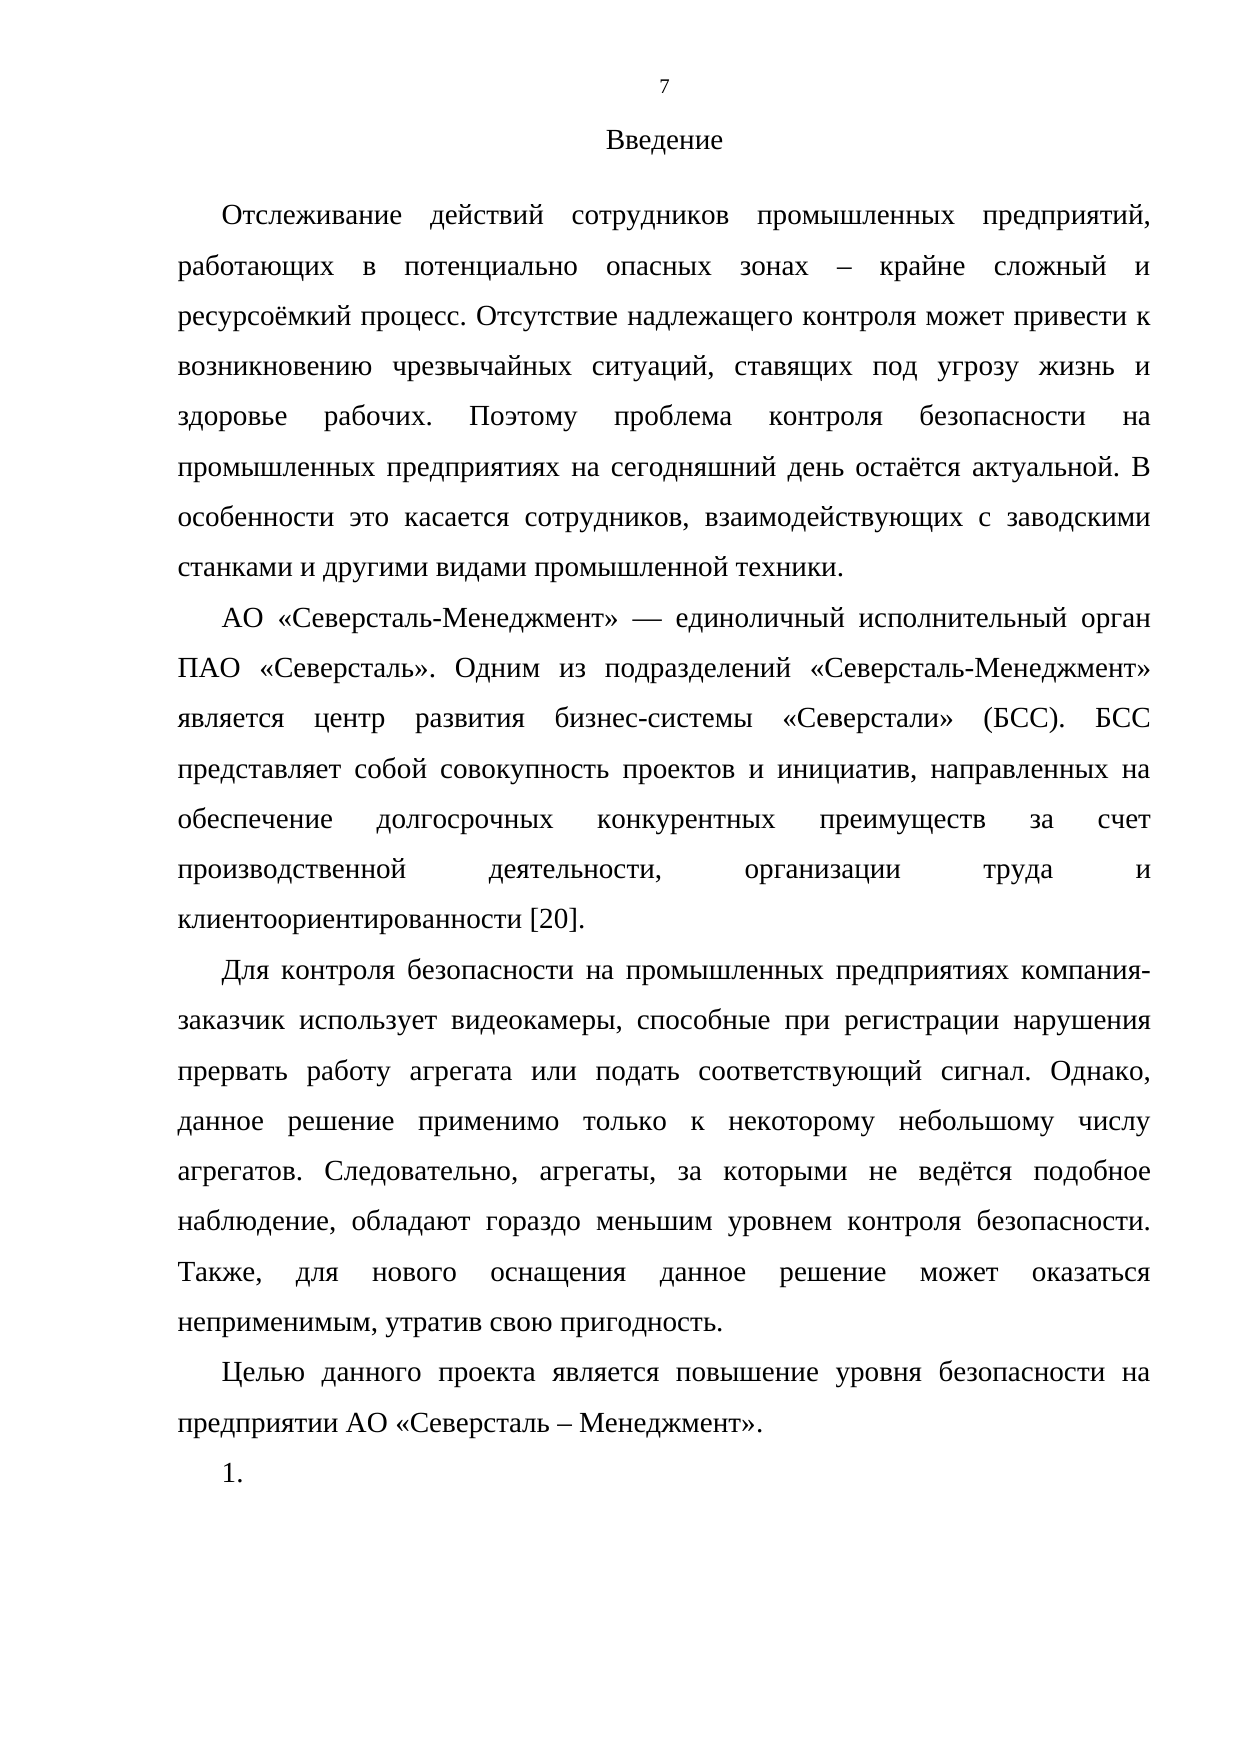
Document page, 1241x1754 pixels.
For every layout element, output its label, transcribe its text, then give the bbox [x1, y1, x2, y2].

text Отслеживание действий сотрудников промышленных предприятий, работающих в потенциально опасных зонах – крайне сложный и ресурсоёмкий процесс. Отсутствие надлежащего контроля может привести к возникновению чрезвычайных ситуаций, ставящих под угрозу жизнь и здоровье рабочих. Поэтому проблема контроля безопасности на промышленных предприятиях на сегодняшний день остаётся актуальной. В особенности это касается сотрудников, взаимодействующих с заводскими станками и другими видами промышленной техники. [177, 197, 1152, 583]
text Для контроля безопасности на промышленных предприятиях компания-заказчик использует видеокамеры, способные при регистрации нарушения прервать работу агрегата или подать соответствующий сигнал. Однако, данное решение применимо только к некоторому небольшому числу агрегатов. Следовательно, агрегаты, за которыми не ведётся подобное наблюдение, обладают гораздо меньшим уровнем контроля безопасности. Также, для нового оснащения данное решение может оказаться неприменимым, утратив свою пригодность. [177, 952, 1152, 1338]
text Введение [177, 122, 1152, 156]
text Целью данного проекта является повышение уровня безопасности на предприятии АО «Северсталь – Менеджмент». [177, 1354, 1152, 1438]
text АО «Северсталь-Менеджмент» — единоличный исполнительный орган ПАО «Северсталь». Одним из подразделений «Северсталь-Менеджмент» является центр развития бизнес-системы «Северстали» (БСС). БСС представляет собой совокупность проектов и инициатив, направленных на обеспечение долгосрочных конкурентных преимуществ за счет производственной деятельности, организации труда и клиентоориентированности [20]. [177, 600, 1152, 935]
